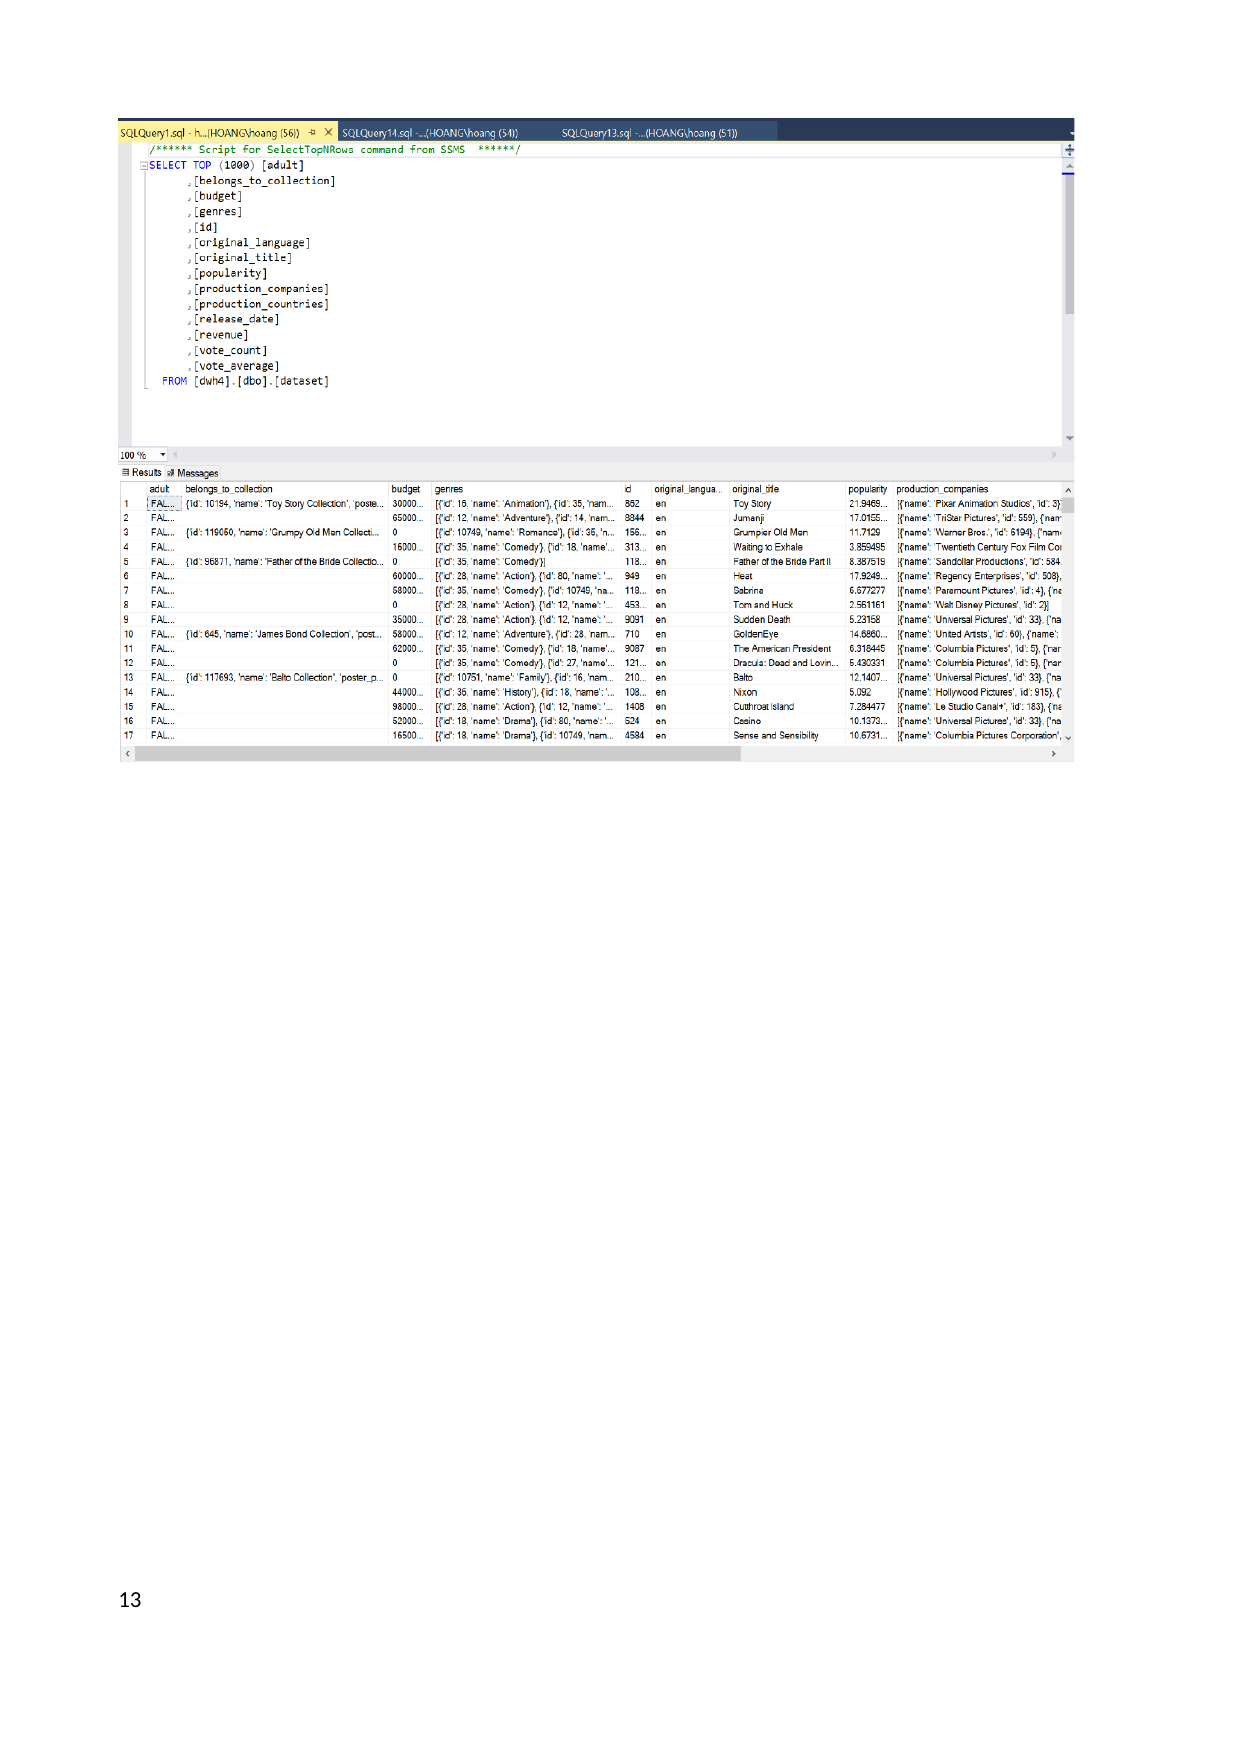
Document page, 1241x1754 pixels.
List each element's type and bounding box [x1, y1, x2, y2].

picture [118, 118, 1075, 762]
